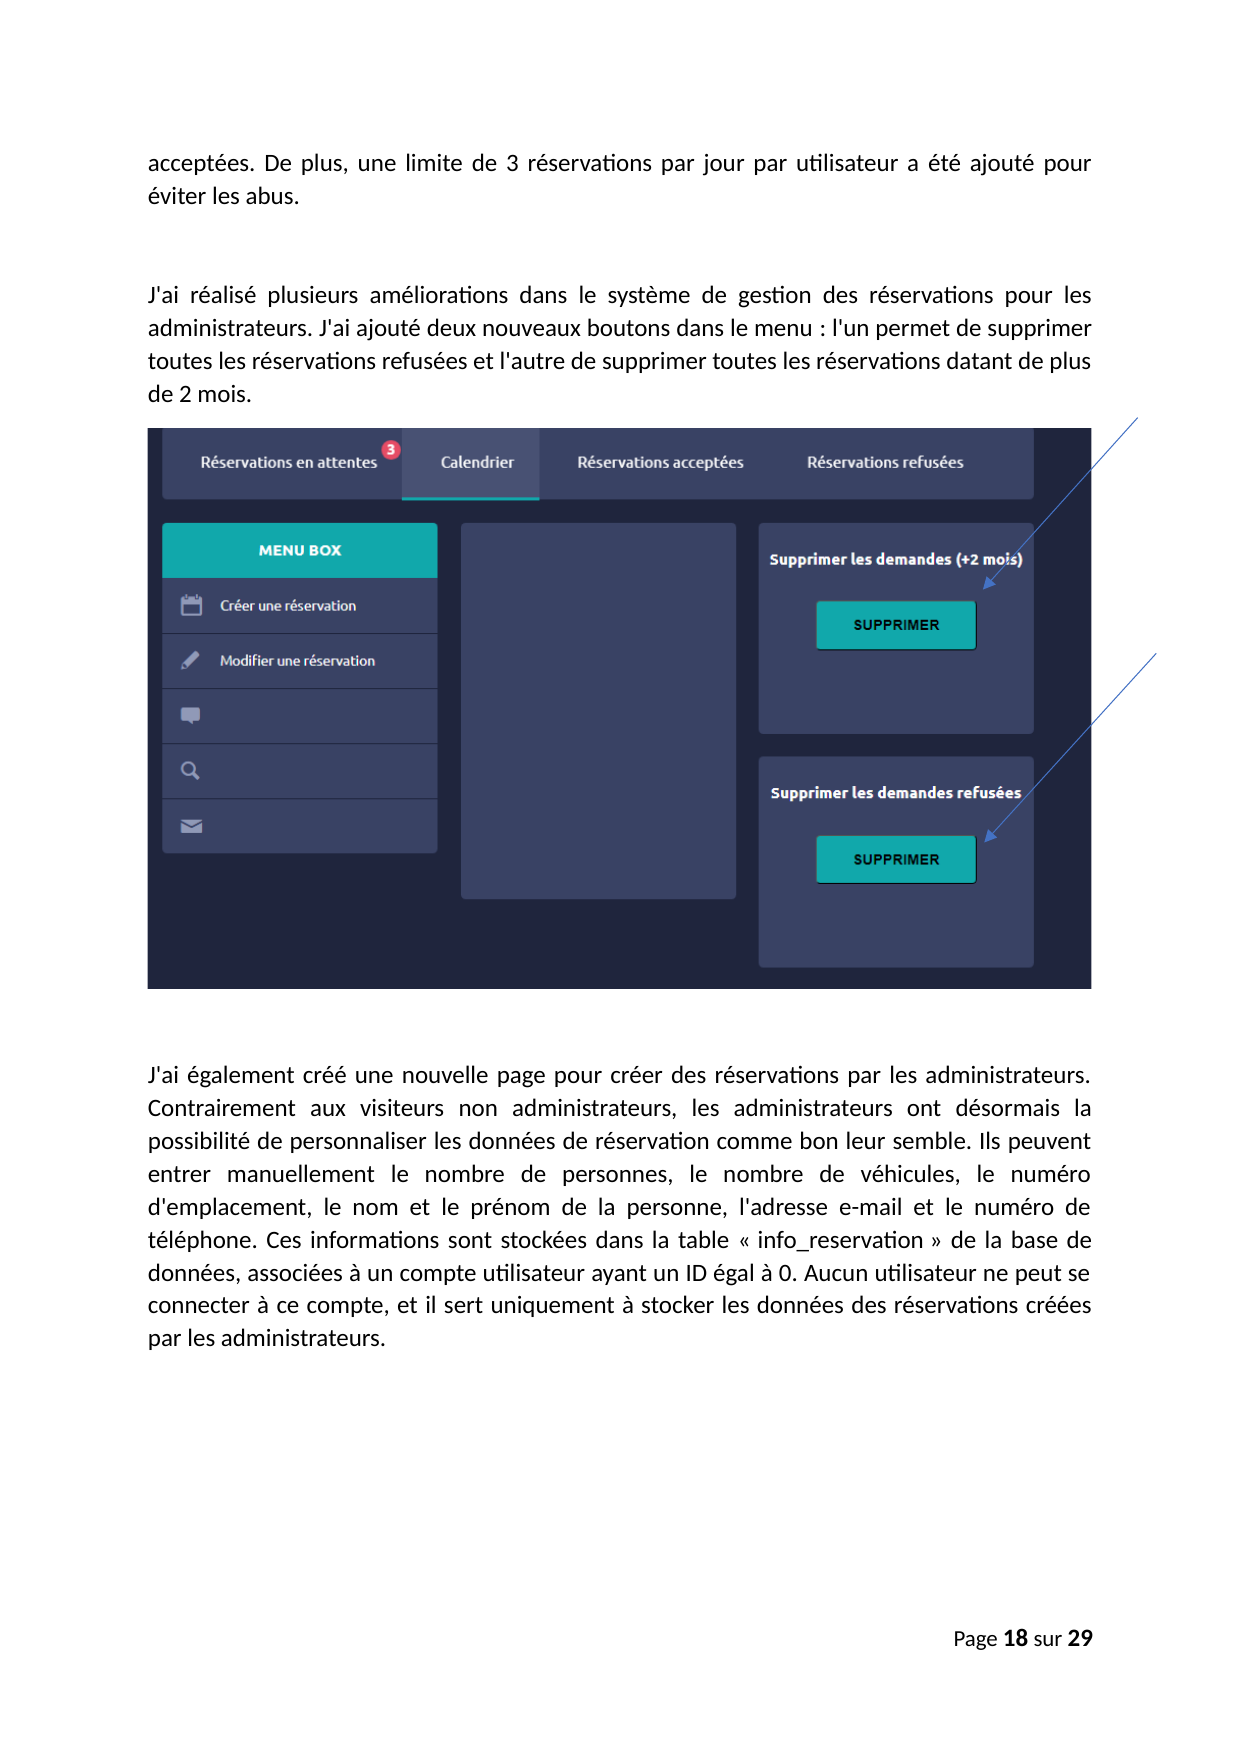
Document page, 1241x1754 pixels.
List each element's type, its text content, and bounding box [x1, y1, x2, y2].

text J'ai réalisé plusieurs améliorations dans le système de gestion des réservations pour les administrateurs. J'ai ajouté deux nouveaux boutons dans le menu : l'un permet de supprimer toutes les réservations refusées et l'autre de supprimer toutes les réservations datant de plus de 2 mois. [148, 280, 1093, 409]
text J'ai également créé une nouvelle page pour créer des réservations par les administrateurs. Contrairement aux visiteurs non administrateurs, les administrateurs ont désormais la possibilité de personnaliser les données de réservation comme bon leur semble. Ils peuvent entrer manuellement le nombre de personnes, le nombre de véhicules, le numéro d'emplacement, le nom et le prénom de la personne, l'adresse e-mail et le numéro de téléphone. Ces informations sont stockées dans la table « info_reservation » de la base de données, associées à un compte utilisateur ayant un ID égal à 0. Aucun utilisateur ne peut se connecter à ce compte, et il sert uniquement à stocker les données des réservations créées par les administrateurs. [148, 1059, 1093, 1353]
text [148, 148, 1093, 211]
picture [147, 428, 1092, 989]
